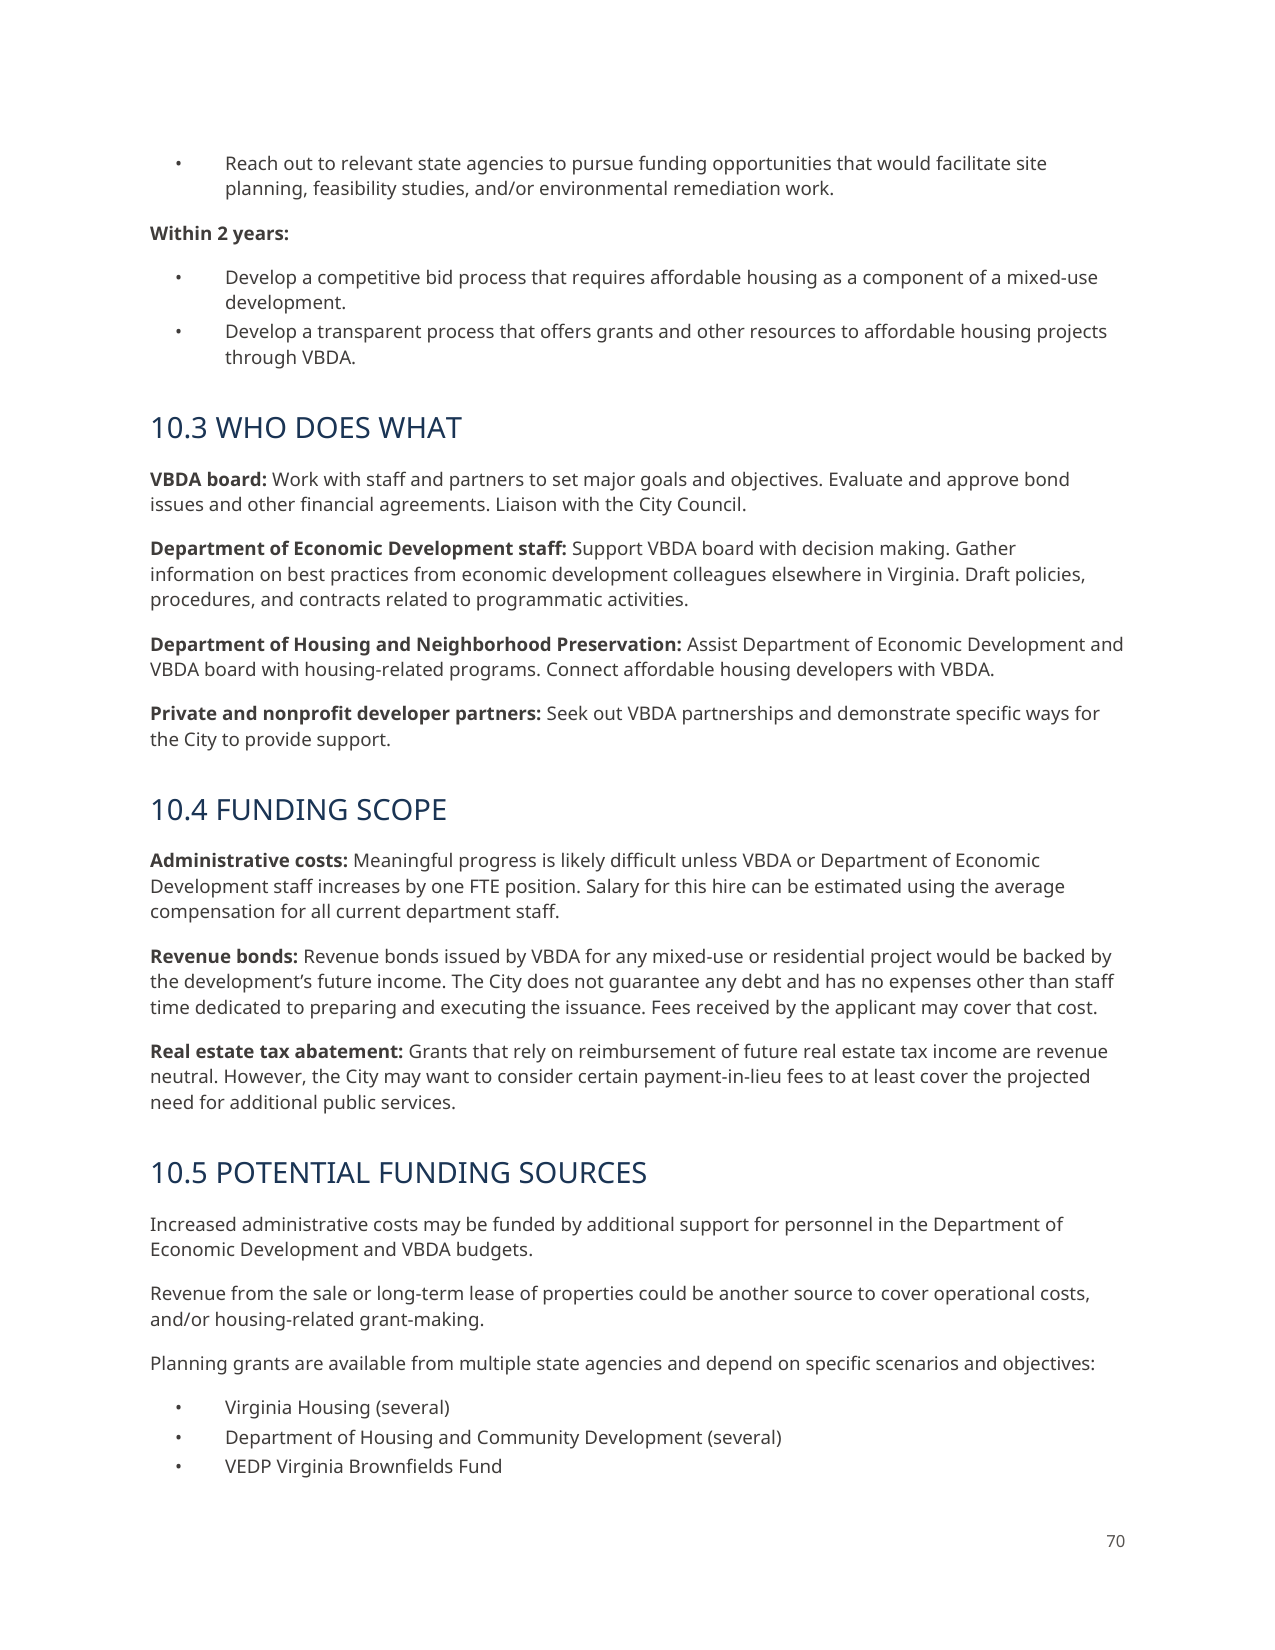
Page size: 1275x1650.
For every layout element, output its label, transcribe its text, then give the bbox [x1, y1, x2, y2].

list Develop a competitive bid process that requires affordable housing as a component of a mixed-use development. [175, 264, 1125, 315]
subtitle 10.4 FUNDING SCOPE [150, 789, 1125, 829]
text Department of Housing and Neighborhood Preservation: Assist Department of Economic Development and VBDA board with housing-related programs. Connect affordable housing developers with VBDA. [150, 631, 1125, 682]
text Planning grants are available from multiple state agencies and depend on specific scenarios and objectives: [150, 1350, 1125, 1376]
text Within 2 years: [150, 220, 1125, 245]
list Virginia Housing (several) [175, 1395, 1125, 1420]
text Increased administrative costs may be funded by additional support for personnel in the Department of Economic Development and VBDA budgets. [150, 1211, 1125, 1262]
text Revenue from the sale or long-term lease of properties could be another source to cover operational costs, and/or housing-related grant-making. [150, 1281, 1125, 1332]
text Revenue bonds: Revenue bonds issued by VBDA for any mixed-use or residential project would be backed by the development’s future income. The City does not guarantee any debt and has no expenses other than staff time dedicated to preparing and executing the issuance. Fees received by the applicant may cover that cost. [150, 943, 1125, 1019]
text Administrative costs: Meaningful progress is likely difficult unless VBDA or Department of Economic Development staff increases by one FTE position. Salary for this hire can be estimated using the average compensation for all current department staff. [150, 848, 1125, 924]
text Department of Economic Development staff: Support VBDA board with decision making. Gather information on best practices from economic development colleagues elsewhere in Virginia. Draft policies, procedures, and contracts related to programmatic activities. [150, 536, 1125, 612]
subtitle 10.5 POTENTIAL FUNDING SOURCES [150, 1152, 1125, 1192]
list Develop a transparent process that offers grants and other resources to affordable housing projects through VBDA. [175, 319, 1125, 370]
list VEDP Virginia Brownfields Fund [175, 1453, 1125, 1479]
text Real estate tax abatement: Grants that rely on reimbursement of future real estate tax income are revenue neutral. However, the City may want to consider certain payment-in-lieu fees to at least cover the projected need for additional public services. [150, 1038, 1125, 1115]
text Private and nonprofit developer partners: Seek out VBDA partnerships and demonstrate specific ways for the City to provide support. [150, 701, 1125, 752]
list Reach out to relevant state agencies to pursue funding opportunities that would facilitate site planning, feasibility studies, and/or environmental remediation work. [175, 150, 1125, 201]
list Department of Housing and Community Development (several) [175, 1424, 1125, 1449]
text VBDA board: Work with staff and partners to set major goals and objectives. Evaluate and approve bond issues and other financial agreements. Liaison with the City Council. [150, 466, 1125, 517]
subtitle 10.3 WHO DOES WHAT [150, 407, 1125, 447]
